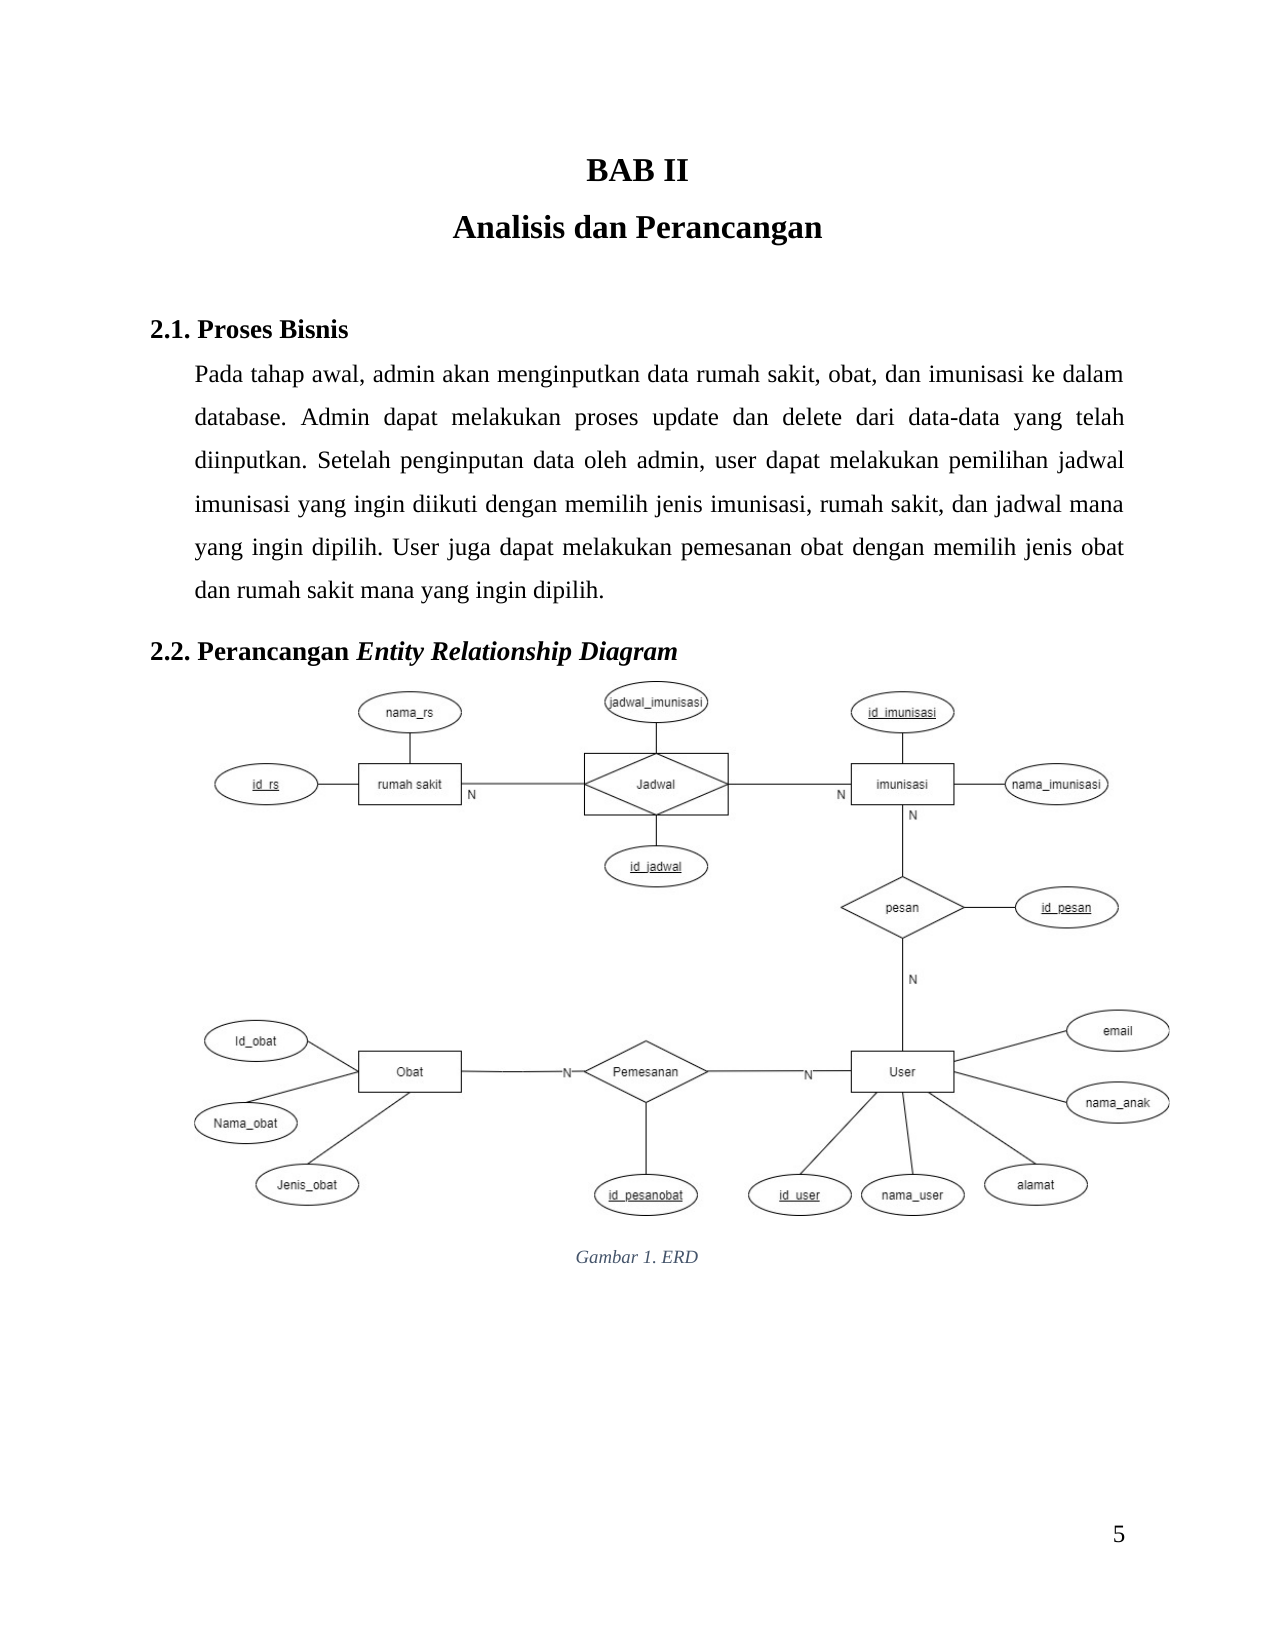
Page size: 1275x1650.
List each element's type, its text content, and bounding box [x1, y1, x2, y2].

picture [194, 681, 1170, 1216]
subtitle BAB II Analisis dan Perancangan [150, 150, 1125, 246]
subtitle 2.2. Perancangan Entity Relationship Diagram [150, 635, 1125, 666]
text Pada tahap awal, admin akan menginputkan data rumah sakit, obat, dan imunisasi ke dalam database. Admin dapat melakukan proses update dan delete dari data-data yang telah diinputkan. Setelah penginputan data oleh admin, user dapat melakukan pemilihan jadwal imunisasi yang ingin diikuti dengan memilih jenis imunisasi, rumah sakit, dan jadwal mana yang ingin dipilih. User juga dapat melakukan pemesanan obat dengan memilih jenis obat dan rumah sakit mana yang ingin dipilih. [194, 359, 1125, 604]
text Gambar 1. ERD [150, 1246, 1125, 1268]
subtitle 2.1. Proses Bisnis [150, 313, 1125, 344]
